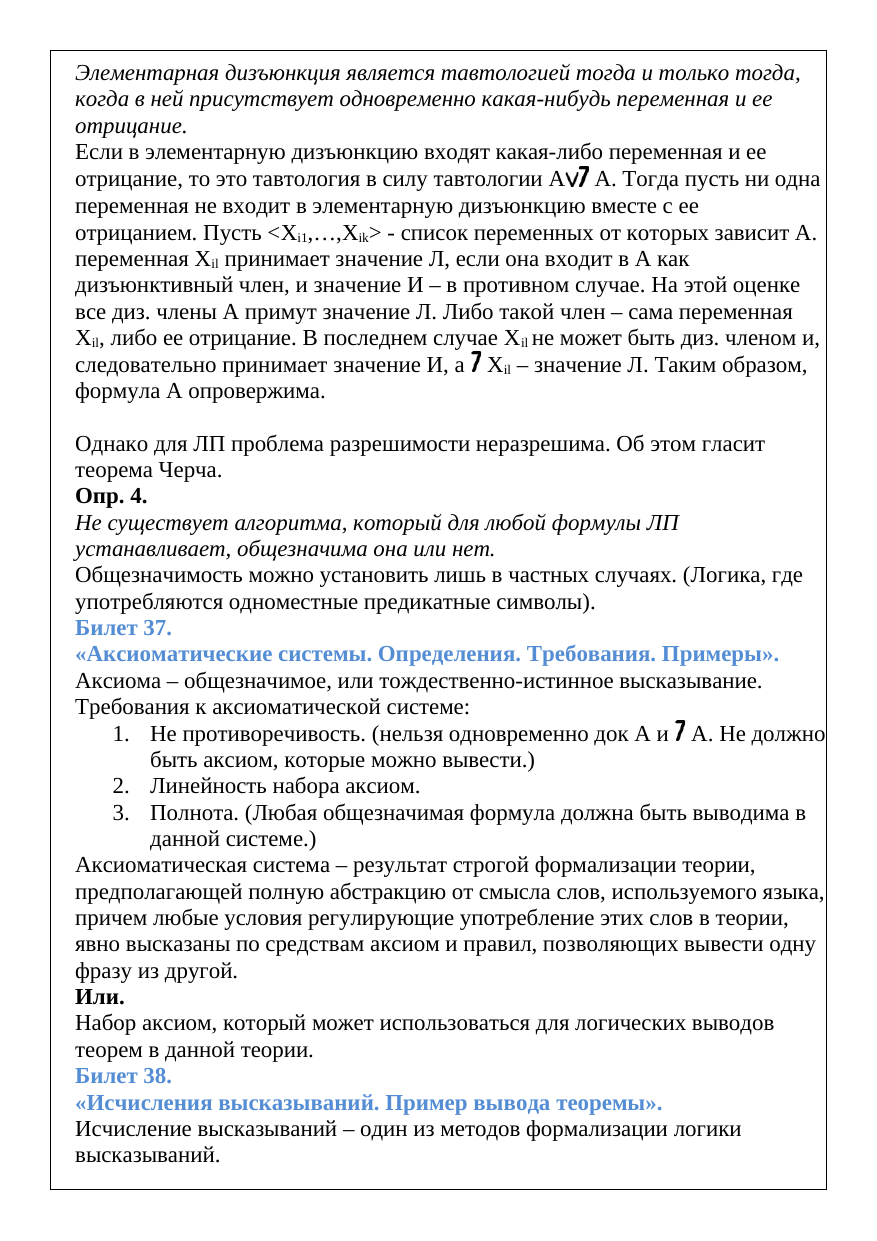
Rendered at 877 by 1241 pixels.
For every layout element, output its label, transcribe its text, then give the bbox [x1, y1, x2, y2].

list Полнота. (Любая общезначимая формула должна быть выводима в данной системе.) [112, 799, 826, 851]
picture [675, 720, 686, 741]
text Элементарная дизъюнкция является тавтологией тогда и только тогда, когда в ней присутствует одновременно какая-нибудь переменная и ее отрицание. [75, 59, 826, 138]
text Набор аксиом, который может использоваться для логических выводов теорем в данной теории. [75, 1009, 826, 1062]
text Или. [75, 983, 826, 1009]
text Общезначимость можно установить лишь в частных случаях. (Логика, где употребляются одноместные предикатные символы). [75, 561, 826, 614]
list Линейность набора аксиом. [112, 772, 826, 799]
text Билет 37. [75, 614, 826, 641]
list Не противоречивость. (нельзя одновременно док А и А. Не должно быть аксиом, которые можно вывести.) [112, 719, 826, 772]
text Требования к аксиоматической системе: [75, 693, 826, 719]
text Однако для ЛП проблема разрешимости неразрешима. Об этом гласит теорема Черча. [75, 430, 826, 482]
text Аксиома – общезначимое, или тождественно-истинное высказывание. [75, 667, 826, 693]
picture [471, 351, 482, 372]
text «Исчисления высказываний. Пример вывода теоремы». [75, 1088, 826, 1115]
text «Аксиоматические системы. Определения. Требования. Примеры». [75, 641, 826, 667]
text Исчисление высказываний – один из методов формализации логики высказываний. [75, 1115, 826, 1168]
text Аксиоматическая система – результат строгой формализации теории, предполагающей полную абстракцию от смысла слов, используемого языка, причем любые условия регулирующие употребление этих слов в теории, явно высказаны по средствам аксиом и правил, позволяющих вывести одну фразу из другой. [75, 851, 826, 983]
picture [565, 166, 589, 187]
text Билет 38. [75, 1062, 826, 1088]
text Опр. 4. [75, 482, 826, 509]
text Не существует алгоритма, который для любой формулы ЛП устанавливает, общезначима она или нет. [75, 509, 826, 561]
text Если в элементарную дизъюнкцию входят какая-либо переменная и ее отрицание, то это тавтология в силу тавтологии А А. Тогда пусть ни одна переменная не входит в элементарную дизъюнкцию вместе с ее отрицанием. Пусть <Xi1,…,Xik> - список переменных от которых зависит А. переменная Хil принимает значение Л, если она входит в А как дизъюнктивный член, и значение И – в противном случае. На этой оценке все диз. члены А примут значение Л. Либо такой член – сама переменная Хil, либо ее отрицание. В последнем случае Хil не может быть диз. членом и, следовательно принимает значение И, а Хil – значение Л. Таким образом, формула А опровержима. [75, 138, 826, 403]
